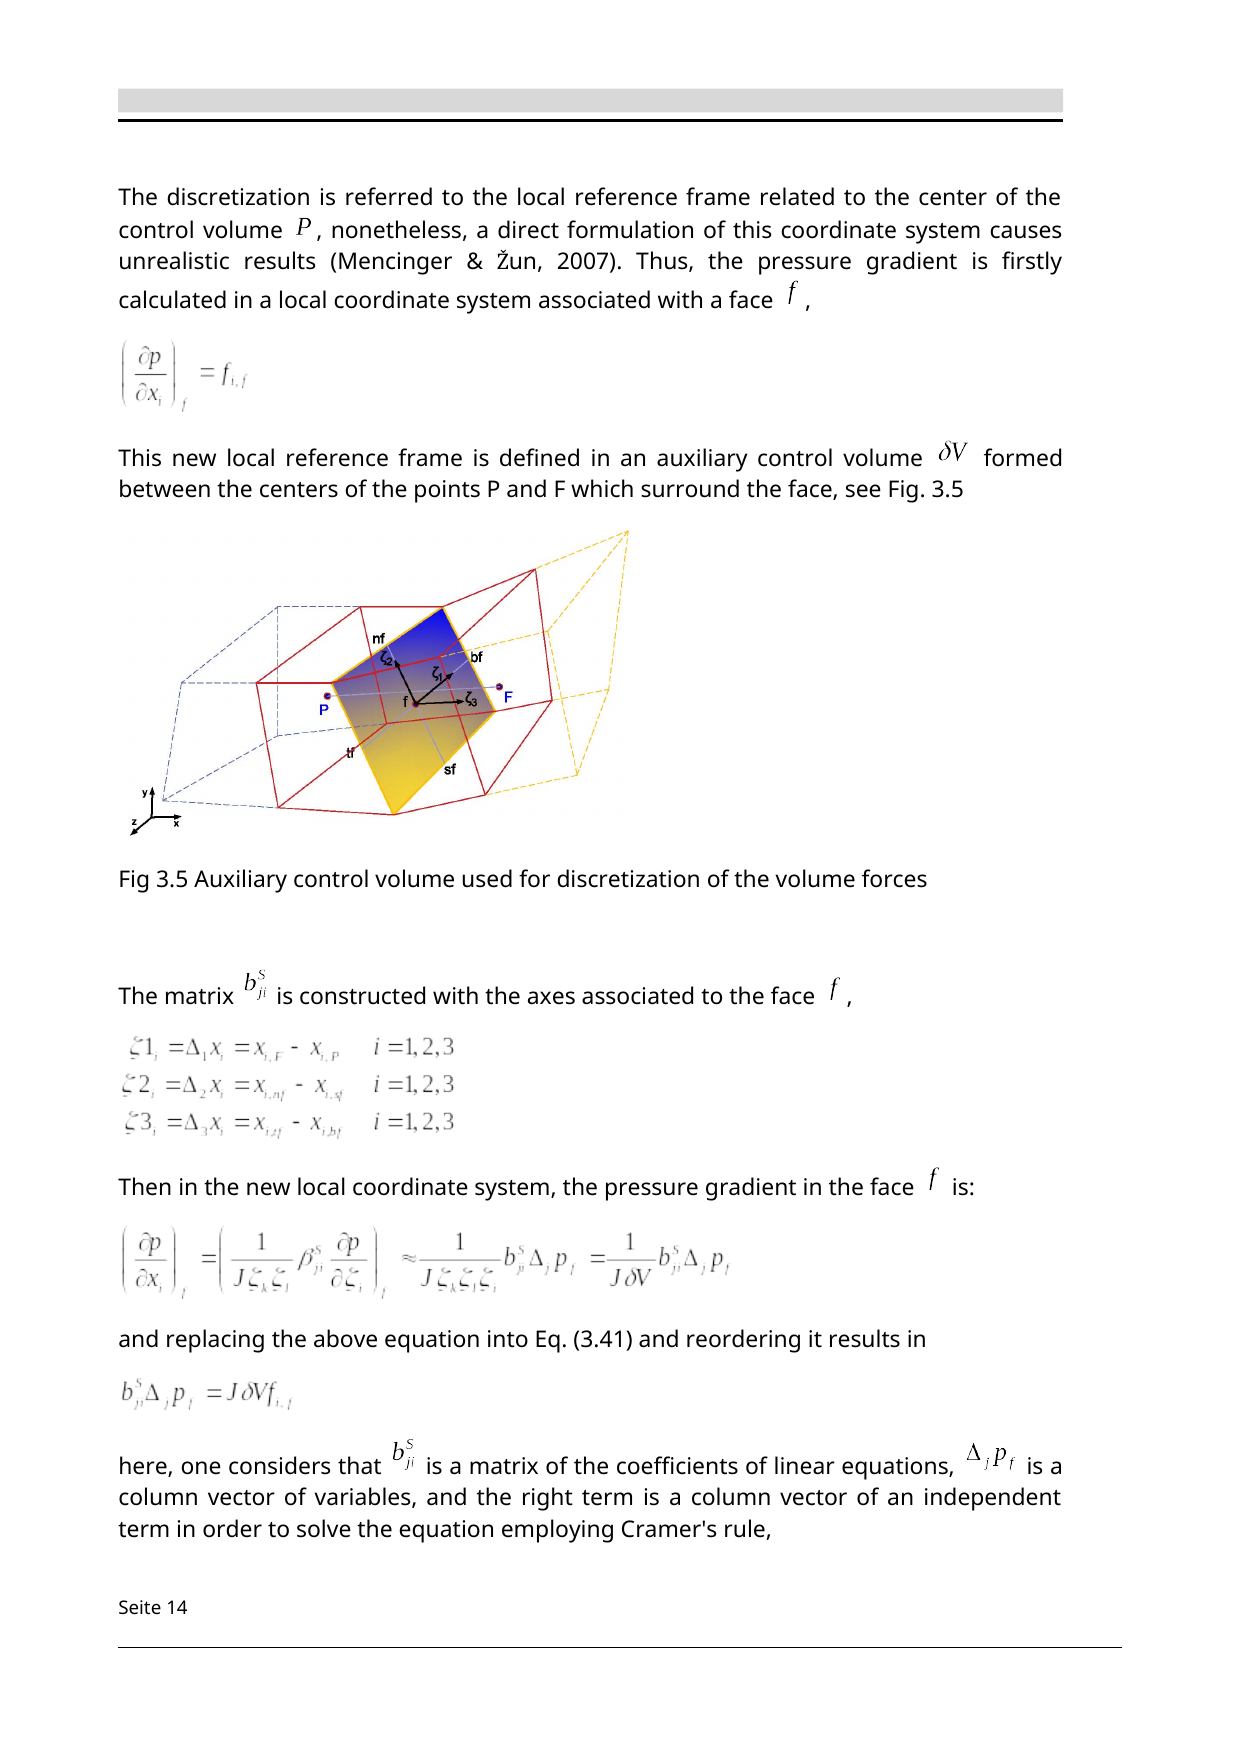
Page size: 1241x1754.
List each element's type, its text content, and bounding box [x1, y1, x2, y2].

picture [118, 522, 638, 845]
text here, one considers that is a matrix of the coefficients of linear equations, is a column vector of variables, and the right term is a column vector of an independent term in order to solve the equation employing Cramer's rule, [118, 1433, 1063, 1544]
text and replacing the above equation into Eq. (3.41) and reordering it results in [118, 1322, 1063, 1354]
text The discretization is referred to the local reference frame related to the center of the control volume , nonetheless, a direct formulation of this coordinate system causes unrealistic results (Mencinger & Žun, 2007). Thus, the pressure gradient is firstly calculated in a local coordinate system associated with a face , [118, 181, 1063, 315]
text The matrix is constructed with the axes associated to the face , [118, 963, 1063, 1012]
text This new local reference frame is defined in an auxiliary control volume formed between the centers of the points P and F which surround the face, see Fig. 3.5 [118, 436, 1063, 504]
text Fig 3.5 Auxiliary control volume used for discretization of the volume forces [118, 863, 1063, 894]
text Then in the new local coordinate system, the pressure gradient in the face is: [118, 1163, 1063, 1202]
